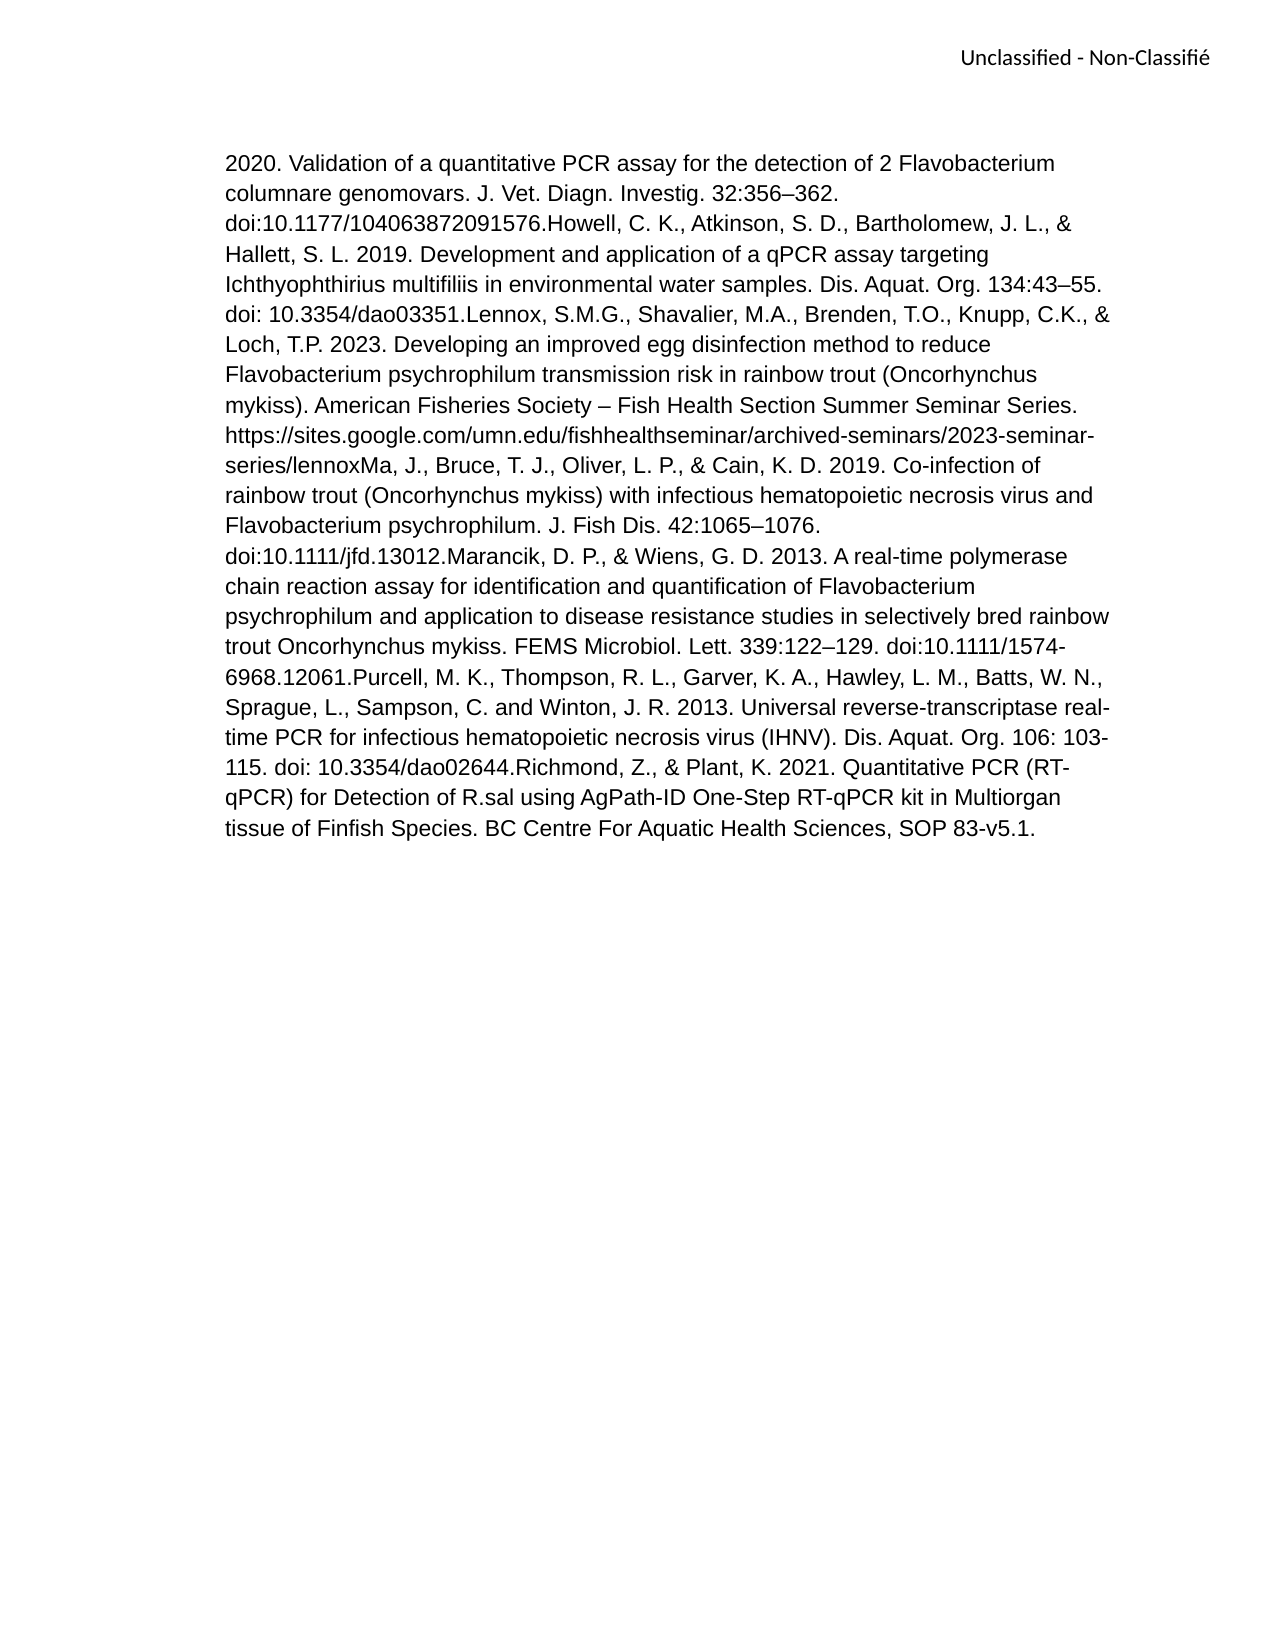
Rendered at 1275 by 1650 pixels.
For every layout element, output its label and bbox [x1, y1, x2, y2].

text [150, 150, 1125, 841]
